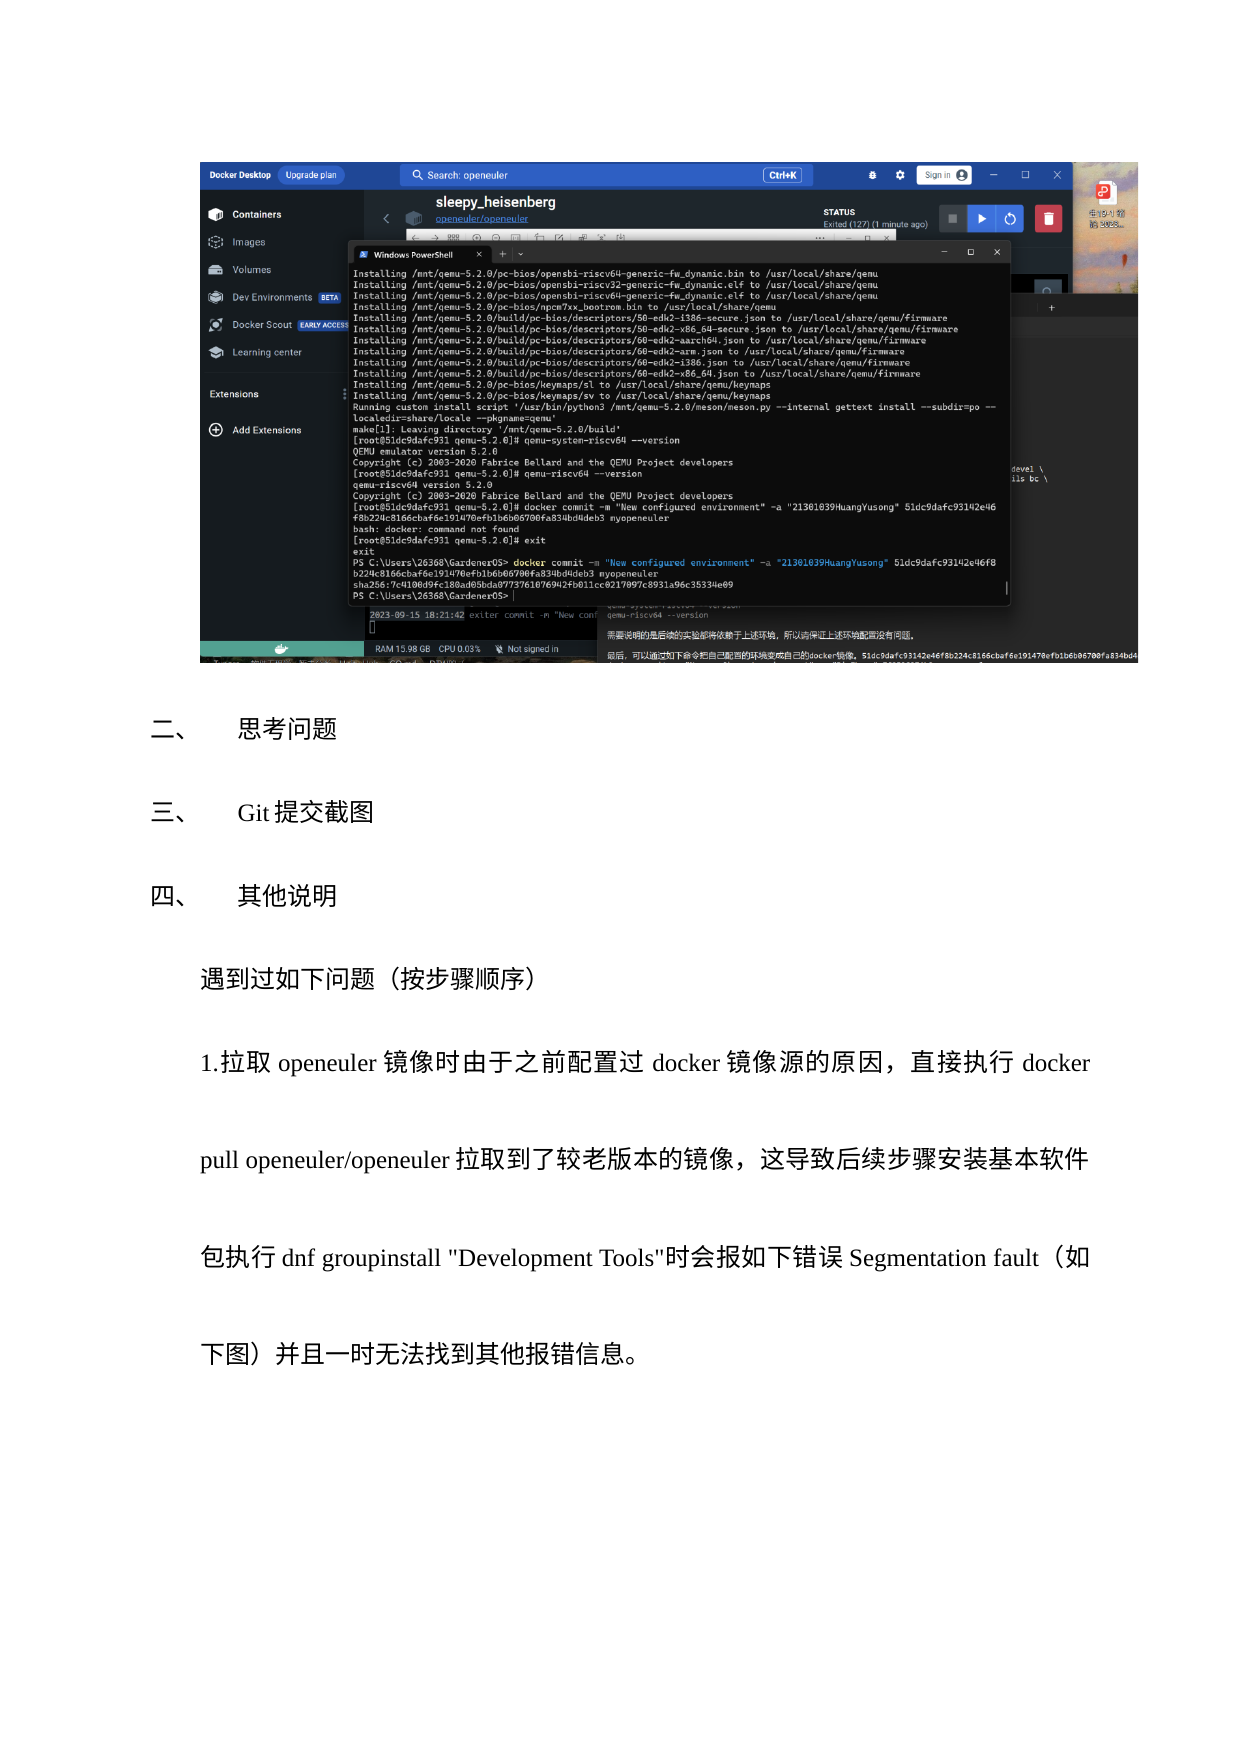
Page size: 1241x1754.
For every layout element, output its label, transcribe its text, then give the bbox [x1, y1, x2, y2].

list Git提交截图 [150, 778, 1090, 843]
list 其他说明 [150, 862, 1090, 927]
picture [200, 162, 1139, 663]
list 遇到过如下问题（按步骤顺序） [200, 945, 1090, 1010]
list 1.拉取openeuler镜像时由于之前配置过docker镜像源的原因，直接执行docker pull openeuler/openeuler拉取到了较老版本的镜像，这导致后续步骤安装基本软件包执行dnf groupinstall "Development Tools"时会报如下错误Segmentation fault（如下图）并且一时无法找到其他报错信息。 [200, 1028, 1090, 1385]
list 思考问题 [150, 695, 1090, 760]
